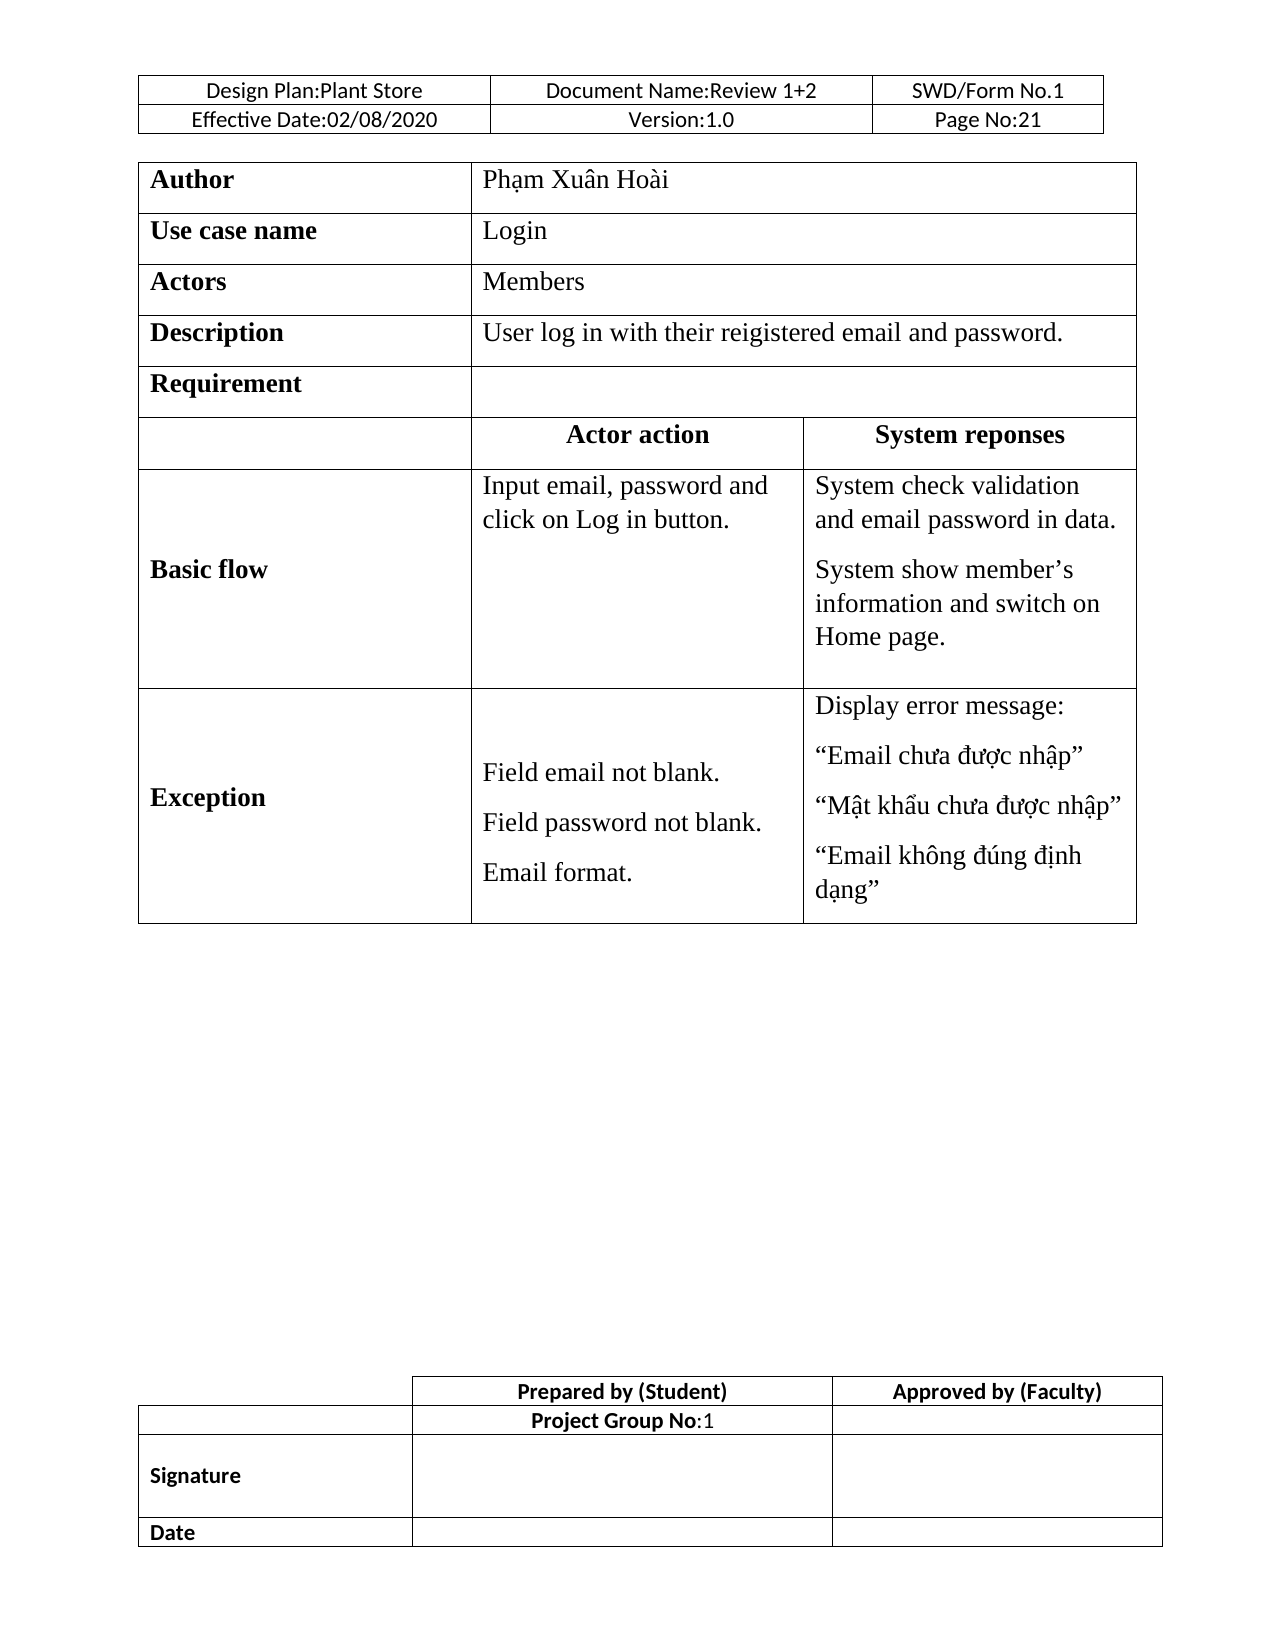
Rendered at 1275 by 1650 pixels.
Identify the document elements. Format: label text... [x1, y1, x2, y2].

table_cell System reponses [804, 418, 1136, 468]
table_cell Display error message: “Email chưa được nhập” “Mật khẩu chưa được nhập” “Email không đúng định dạng” [804, 689, 1136, 923]
table_cell Use case name [139, 214, 471, 264]
table_cell Basic flow [139, 470, 471, 688]
table_cell Exception [139, 689, 471, 923]
table_cell [472, 367, 1136, 417]
table_cell Input email, password and click on Log in button. [472, 470, 803, 688]
table_cell Description [139, 316, 471, 366]
table_cell Requirement [139, 367, 471, 417]
table_cell System check validation and email password in data. System show member’s information and switch on Home page. [804, 470, 1136, 688]
table_header Author [139, 163, 471, 213]
table_cell Actor action [472, 418, 803, 468]
table_header Phạm Xuân Hoài [472, 163, 1136, 213]
table_cell [139, 418, 471, 468]
table_cell Field email not blank. Field password not blank. Email format. [472, 689, 803, 923]
table_cell Login [472, 214, 1136, 264]
table_cell User log in with their reigistered email and password. [472, 316, 1136, 366]
table_cell Members [472, 265, 1136, 315]
table_cell Actors [139, 265, 471, 315]
